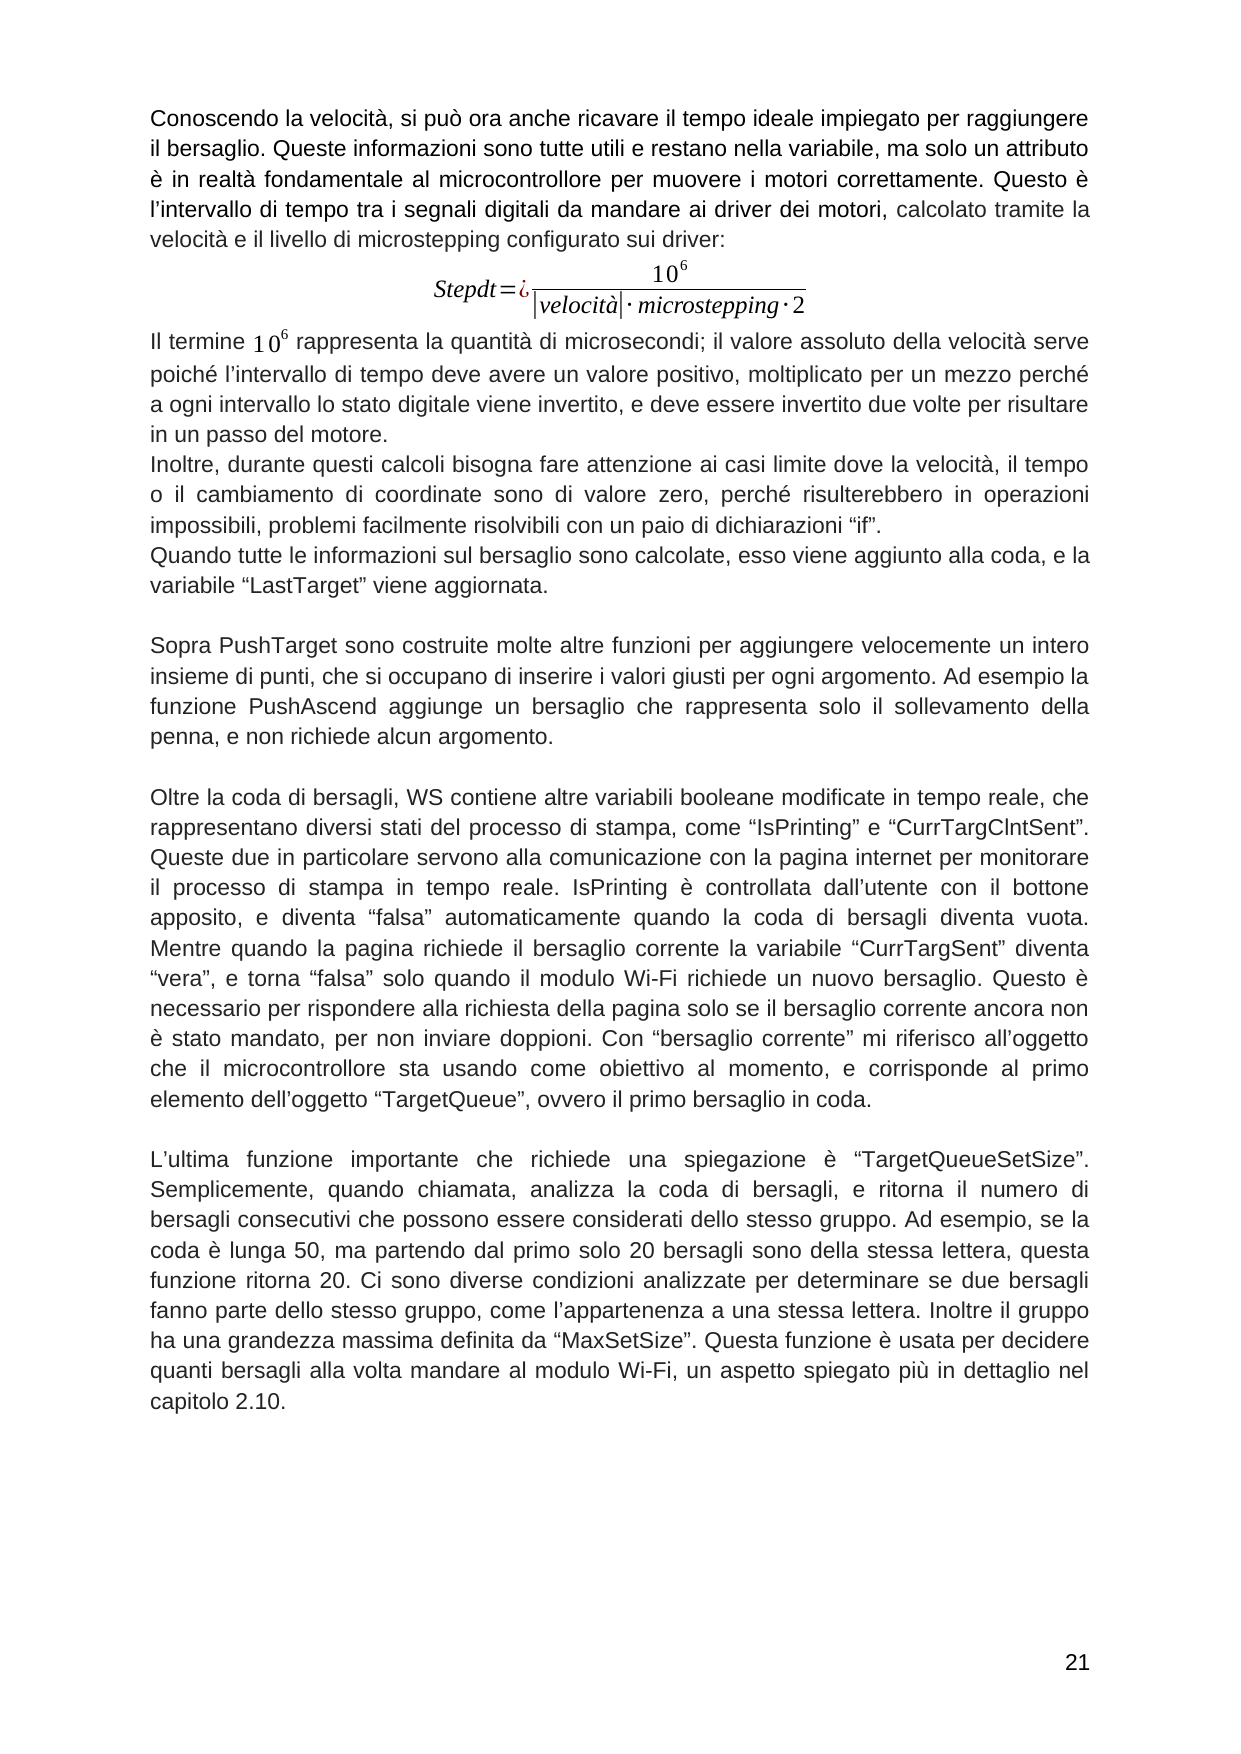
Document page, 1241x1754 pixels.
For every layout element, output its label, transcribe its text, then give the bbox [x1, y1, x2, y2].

text Inoltre, durante questi calcoli bisogna fare attenzione ai casi limite dove la velocità, il tempo o il cambiamento di coordinate sono di valore zero, perché risulterebbero in operazioni impossibili, problemi facilmente risolvibili con un paio di dichiarazioni “if”. [150, 508, 1090, 538]
text Il termine rappresenta la quantità di microsecondi; il valore assoluto della velocità serve poiché l’intervallo di tempo deve avere un valore positivo, moltiplicato per un mezzo perché a ogni intervallo lo stato digitale viene invertito, e deve essere invertito due volte per risultare in un passo del motore. [150, 417, 1090, 447]
text Il termine rappresenta la quantità di microsecondi; il valore assoluto della velocità serve poiché l’intervallo di tempo deve avere un valore positivo, moltiplicato per un mezzo perché a ogni intervallo lo stato digitale viene invertito, e deve essere invertito due volte per risultare in un passo del motore. [150, 326, 1090, 361]
text Sopra PushTarget sono costruite molte altre funzioni per aggiungere velocemente un intero insieme di punti, che si occupano di inserire i valori giusti per ogni argomento. Ad esempio la funzione PushAscend aggiunge un bersaglio che rappresenta solo il sollevamento della penna, e non richiede alcun argomento. [150, 719, 1090, 749]
text Quando tutte le informazioni sul bersaglio sono calcolate, esso viene aggiunto alla coda, e la variabile “LastTarget” viene aggiornata. [150, 568, 1090, 598]
text Conoscendo la velocità, si può ora anche ricavare il tempo ideale impiegato per raggiungere il bersaglio. Queste informazioni sono tutte utili e restano nella variabile, ma solo un attributo è in realtà fondamentale al microcontrollore per muovere i motori correttamente. Questo è l’intervallo di tempo tra i segnali digitali da mandare ai driver dei motori, calcolato tramite la velocità e il livello di microstepping configurato sui driver: [150, 105, 1090, 252]
